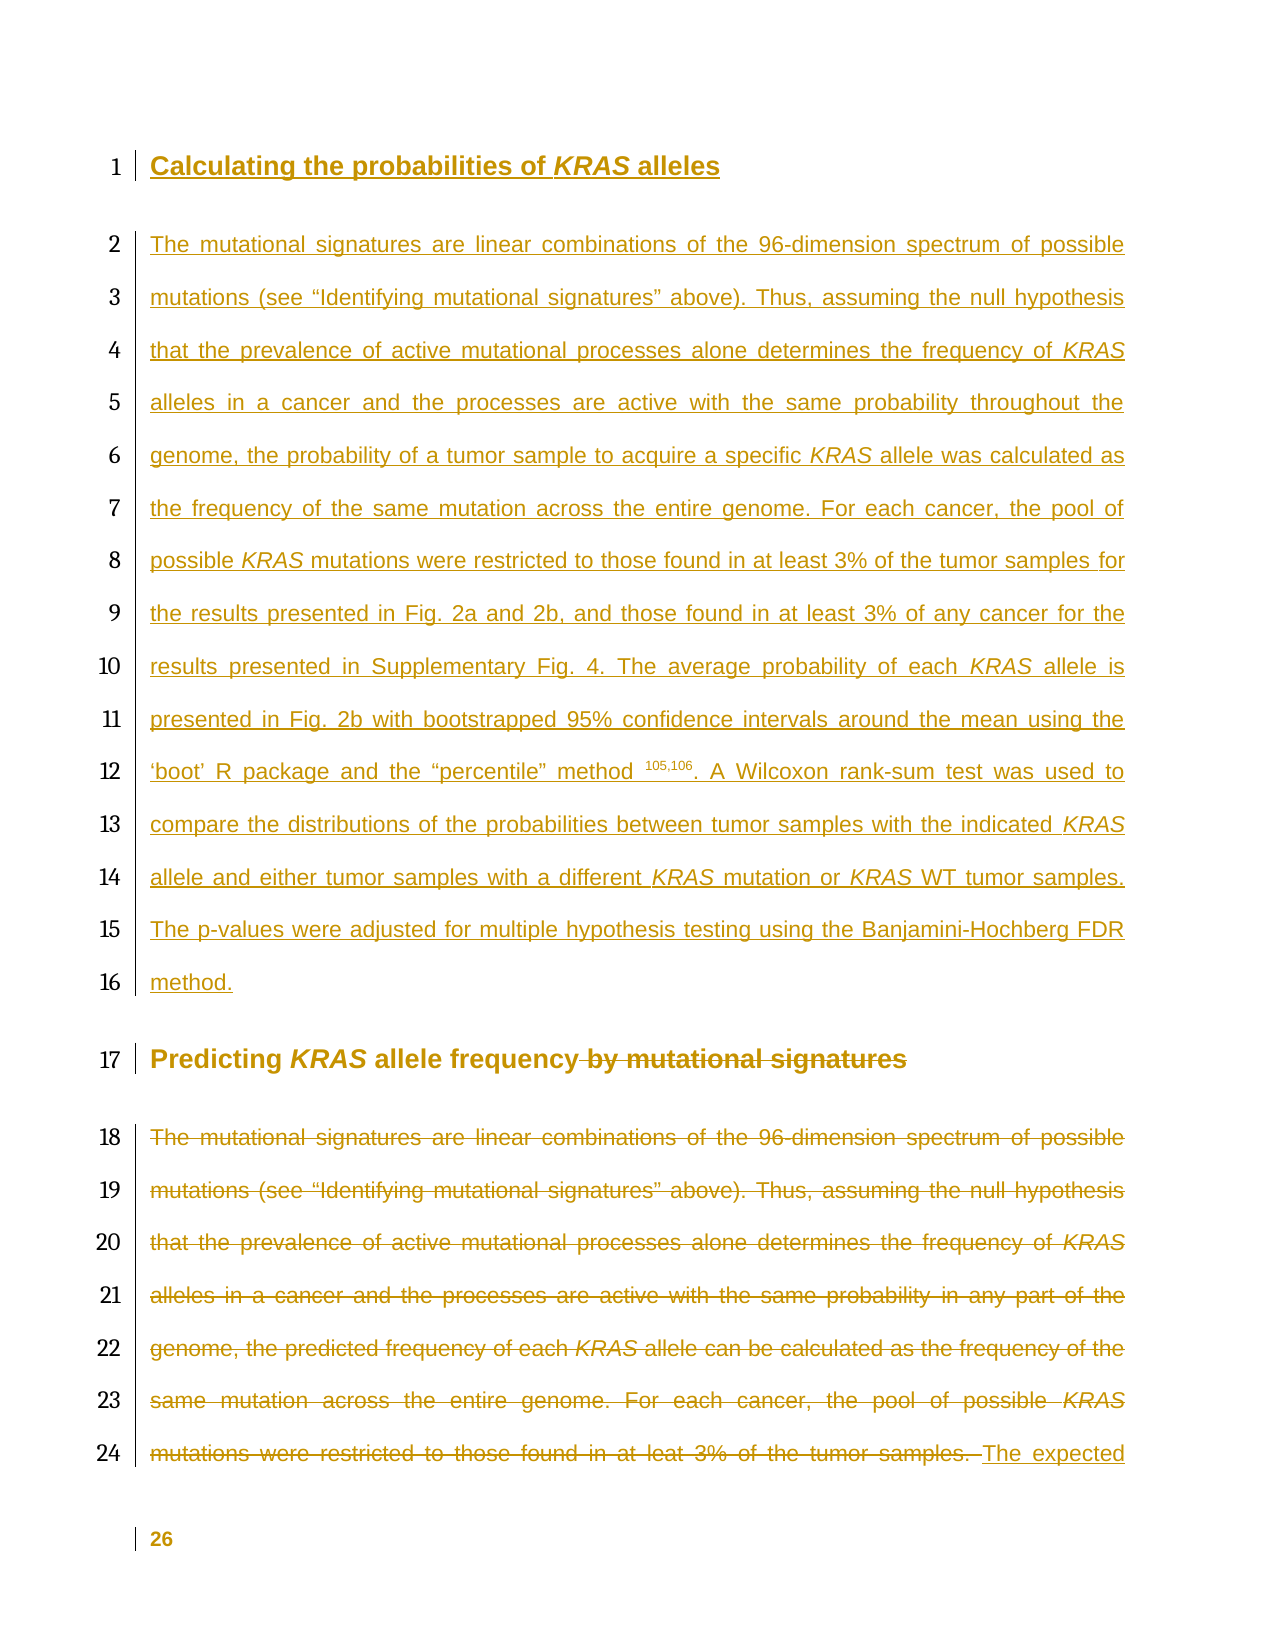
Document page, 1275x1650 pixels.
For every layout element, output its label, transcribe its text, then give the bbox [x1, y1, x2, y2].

subtitle Predicting KRAS allele frequency [150, 1043, 1125, 1074]
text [150, 1403, 1125, 1467]
